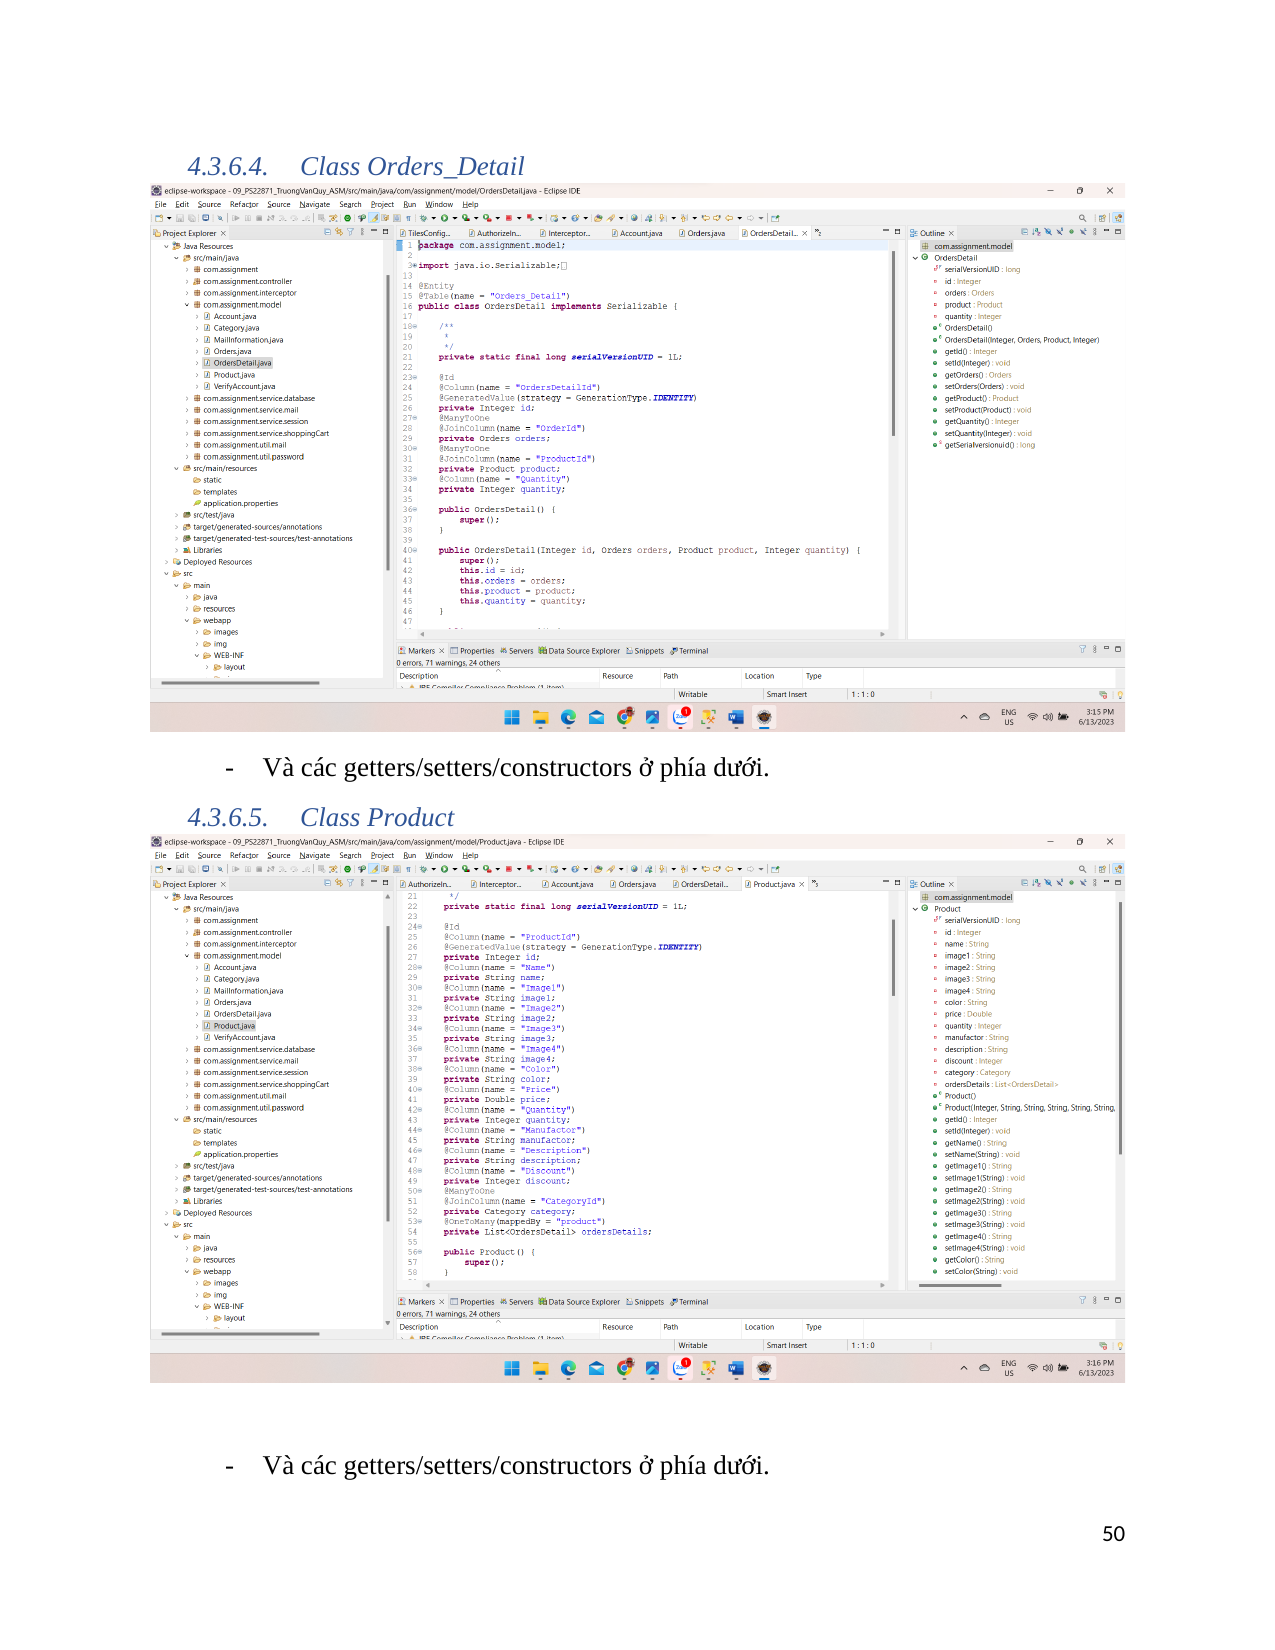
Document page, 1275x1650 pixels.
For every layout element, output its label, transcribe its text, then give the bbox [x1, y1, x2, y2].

subtitle Class Orders_Detail [187, 150, 1125, 181]
list Và các getters/setters/constructors ở phía dưới. [225, 1449, 1125, 1480]
list Và các getters/setters/constructors ở phía dưới. [225, 751, 1125, 782]
picture [150, 834, 1125, 1383]
picture [150, 183, 1125, 732]
subtitle Class Product [187, 801, 1125, 832]
